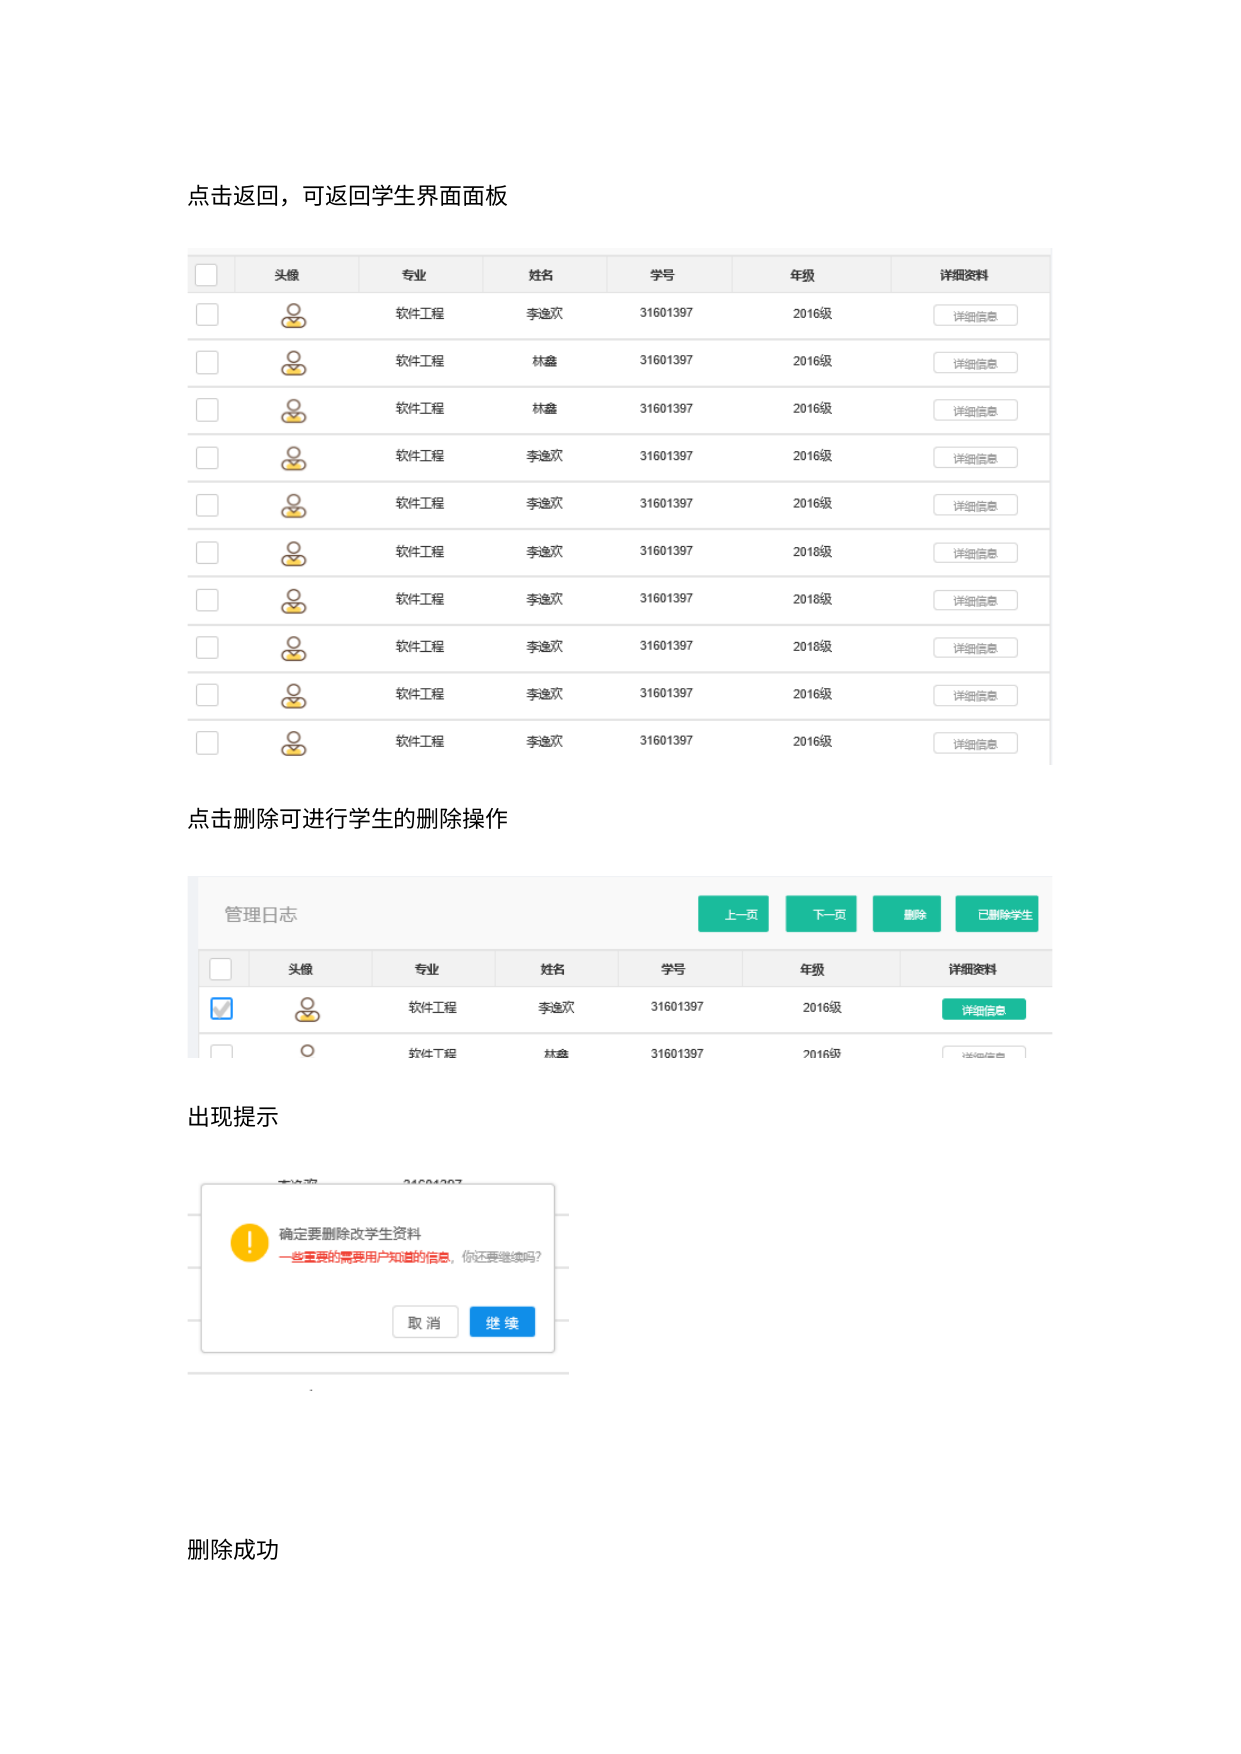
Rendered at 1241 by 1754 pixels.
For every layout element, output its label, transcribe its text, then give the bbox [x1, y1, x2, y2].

picture [187, 1171, 569, 1391]
text 点击删除可进行学生的删除操作 [187, 785, 1053, 850]
text 点击返回，可返回学生界面面板 [187, 162, 1053, 227]
picture [187, 876, 1053, 1058]
text 删除成功 [187, 1517, 1053, 1582]
picture [187, 248, 1053, 765]
text 出现提示 [187, 1083, 1053, 1148]
